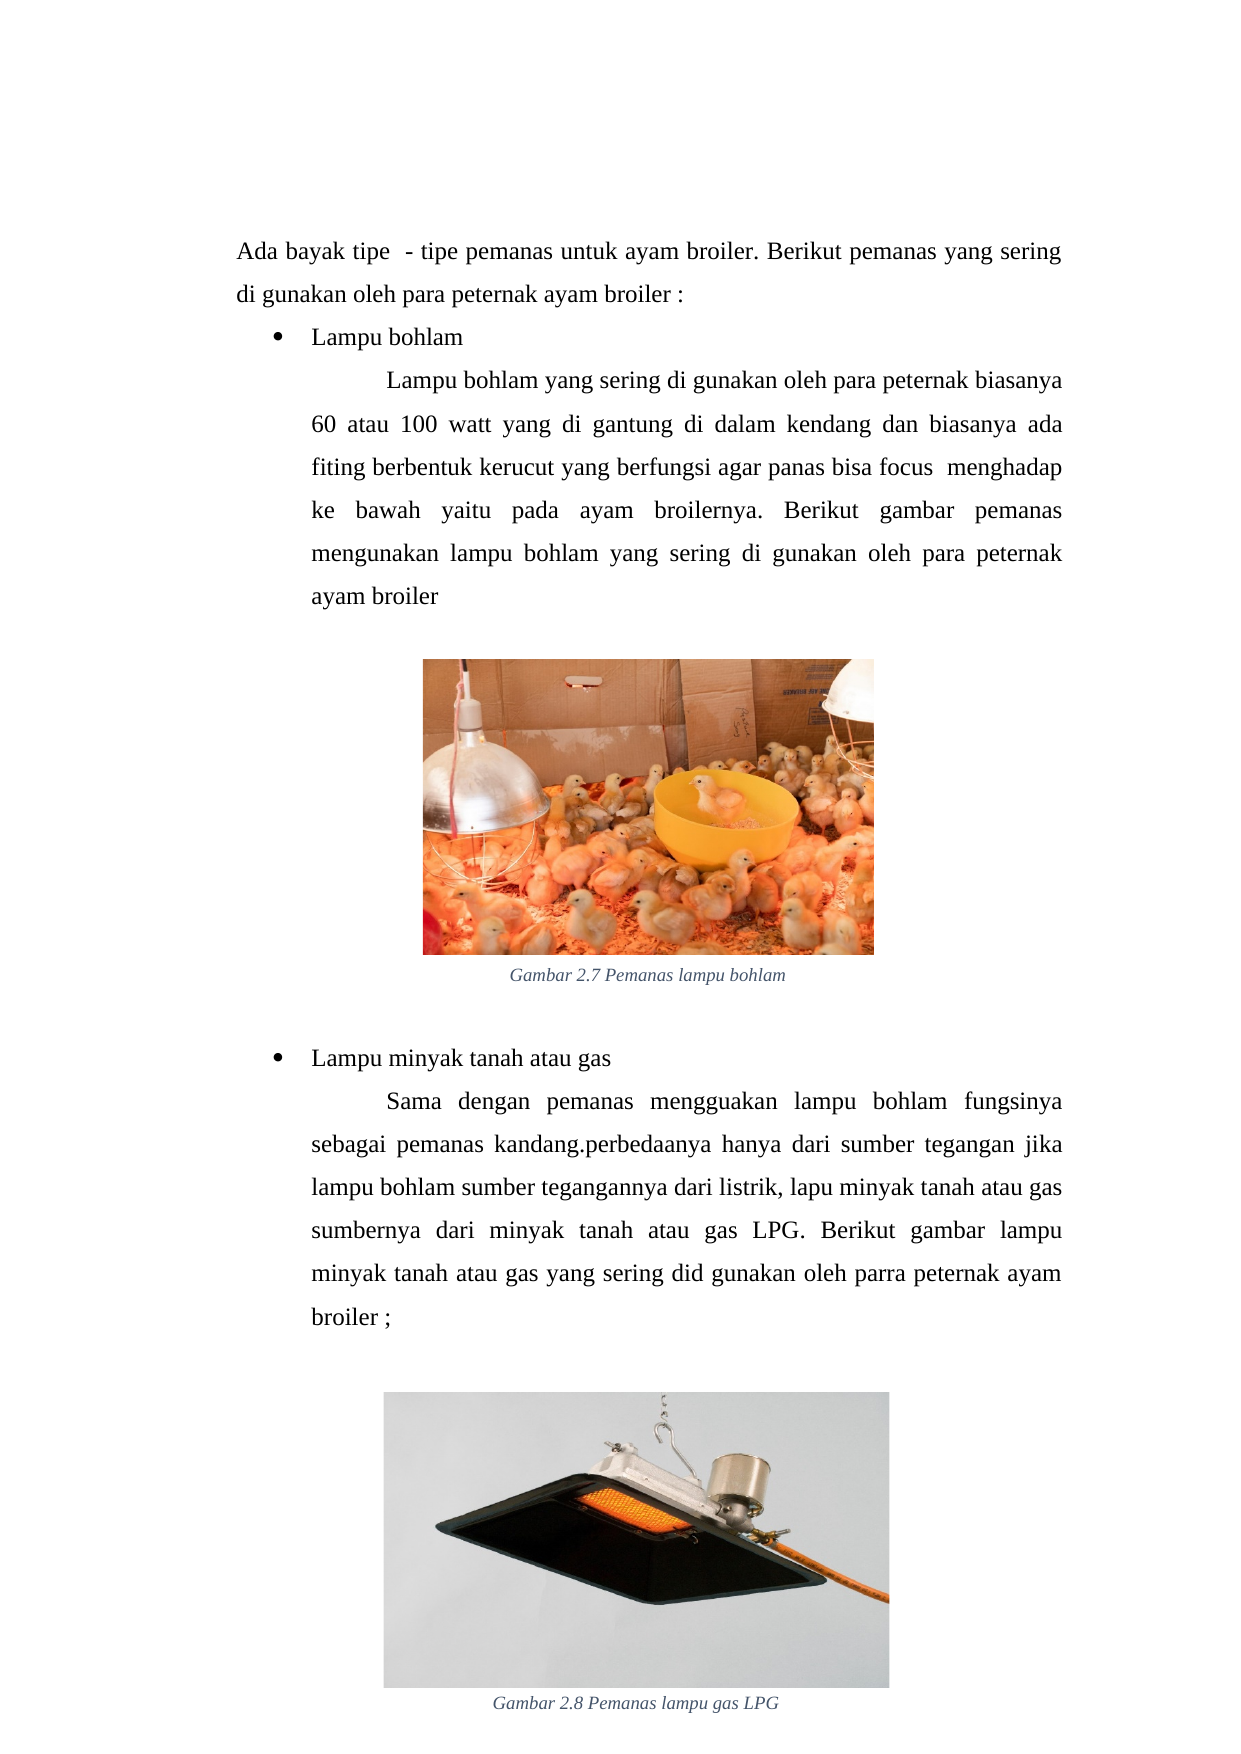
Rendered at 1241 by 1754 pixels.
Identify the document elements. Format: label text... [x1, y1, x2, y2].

picture [422, 659, 874, 955]
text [236, 236, 1063, 308]
list Lampu bohlam [274, 322, 1063, 351]
picture [383, 1392, 890, 1688]
text Sama dengan pemanas mengguakan lampu bohlam fungsinya sebagai pemanas kandang.perbedaanya hanya dari sumber tegangan jika lampu bohlam sumber tegangannya dari listrik, lapu minyak tanah atau gas sumbernya dari minyak tanah atau gas LPG. Berikut gambar lampu minyak tanah atau gas yang sering did gunakan oleh parra peternak ayam broiler ; [311, 1086, 1063, 1330]
text Lampu bohlam yang sering di gunakan oleh para peternak biasanya 60 atau 100 watt yang di gantung di dalam kendang dan biasanya ada fiting berbentuk kerucut yang berfungsi agar panas bisa focus menghadap ke bawah yaitu pada ayam broilernya. Berikut gambar pemanas mengunakan lampu bohlam yang sering di gunakan oleh para peternak ayam broiler [311, 366, 1063, 610]
list Lampu minyak tanah atau gas [274, 1043, 1063, 1072]
